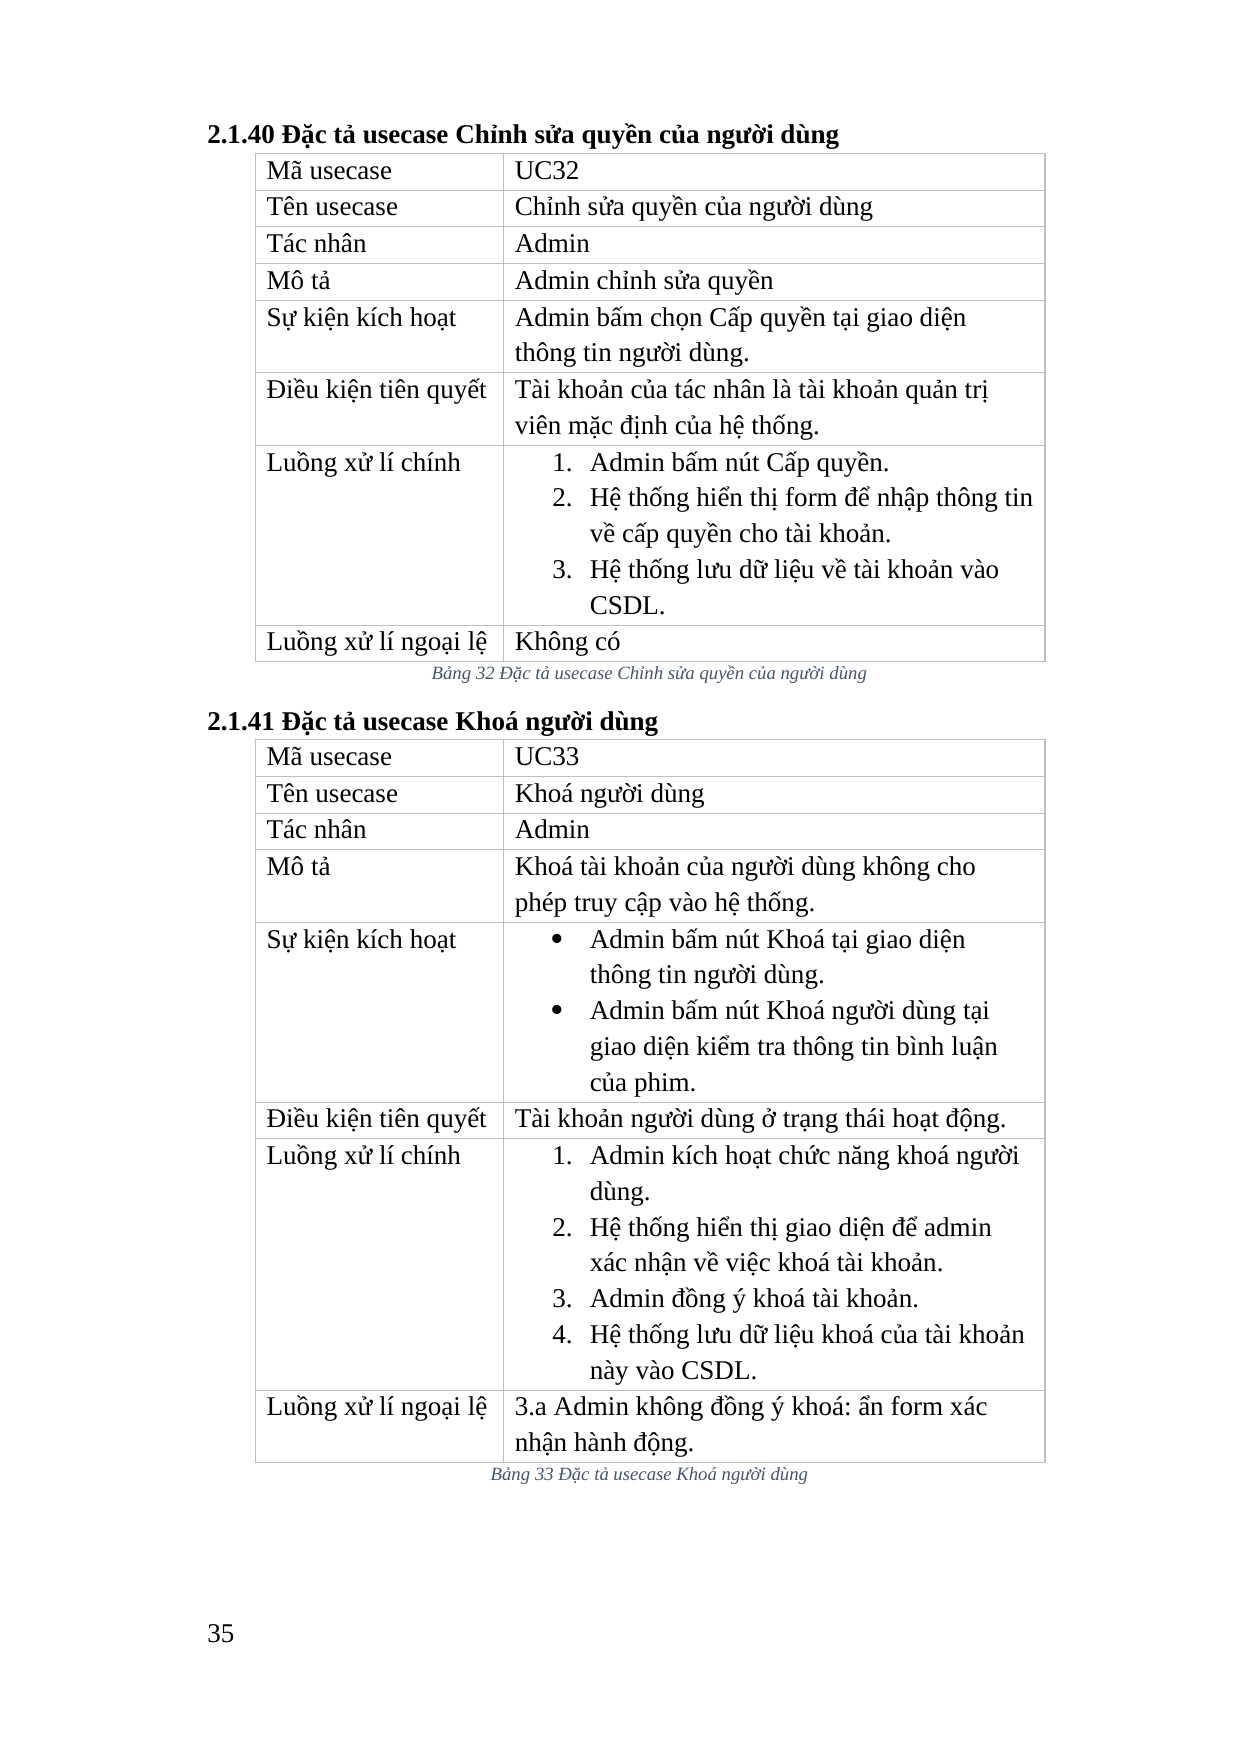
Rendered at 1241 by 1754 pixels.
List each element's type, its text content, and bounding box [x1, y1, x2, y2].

table_cell Admin bấm nút Cấp quyền. Hệ thống hiển thị form để nhập thông tin về cấp quyền cho tài khoản. Hệ thống lưu dữ liệu về tài khoản vào CSDL. [504, 446, 1044, 624]
table_cell Admin bấm nút Khoá tại giao diện thông tin người dùng. Admin bấm nút Khoá người dùng tại giao diện kiểm tra thông tin bình luận của phim. [504, 923, 1044, 1102]
table_cell Luồng xử lí ngoại lệ [256, 1391, 503, 1462]
table_cell Luồng xử lí ngoại lệ [256, 626, 503, 661]
table_cell Sự kiện kích hoạt [256, 923, 503, 1102]
table_cell Tác nhân [256, 814, 503, 849]
table_cell Khoá tài khoản của người dùng không cho phép truy cập vào hệ thống. [504, 850, 1044, 922]
table_cell Tài khoản của tác nhân là tài khoản quản trị viên mặc định của hệ thống. [504, 373, 1044, 445]
table_header UC32 [504, 154, 1044, 189]
table_cell Không có [504, 626, 1044, 661]
table_cell Luồng xử lí chính [256, 446, 503, 624]
table_cell Tên usecase [256, 191, 503, 226]
table_cell Admin chỉnh sửa quyền [504, 264, 1044, 300]
text Bảng 33 Đặc tả usecase Khoá người dùng [207, 1463, 1093, 1484]
table_cell Tài khoản người dùng ở trạng thái hoạt động. [504, 1103, 1044, 1138]
table_cell Mô tả [256, 850, 503, 922]
table_cell Chỉnh sửa quyền của người dùng [504, 191, 1044, 226]
table_cell Sự kiện kích hoạt [256, 301, 503, 372]
table_cell Khoá người dùng [504, 777, 1044, 812]
table_cell Điều kiện tiên quyết [256, 1103, 503, 1138]
subtitle 2.1.40 Đặc tả usecase Chỉnh sửa quyền của người dùng [207, 118, 1093, 150]
table_cell Luồng xử lí chính [256, 1139, 503, 1389]
table_cell Tác nhân [256, 227, 503, 263]
table_cell Admin [504, 814, 1044, 849]
table_cell 3.a Admin không đồng ý khoá: ẩn form xác nhận hành động. [504, 1391, 1044, 1462]
table_cell Điều kiện tiên quyết [256, 373, 503, 445]
table_cell Tên usecase [256, 777, 503, 812]
table_cell Admin bấm chọn Cấp quyền tại giao diện thông tin người dùng. [504, 301, 1044, 372]
table_cell Mô tả [256, 264, 503, 300]
table_cell Admin [504, 227, 1044, 263]
text Bảng 32 Đặc tả usecase Chỉnh sửa quyền của người dùng [207, 662, 1093, 684]
table_cell Admin kích hoạt chức năng khoá người dùng. Hệ thống hiển thị giao diện để admin xác nhận về việc khoá tài khoản. Admin đồng ý khoá tài khoản. Hệ thống lưu dữ liệu khoá của tài khoản này vào CSDL. [504, 1139, 1044, 1389]
table_header Mã usecase [256, 740, 503, 776]
subtitle 2.1.41 Đặc tả usecase Khoá người dùng [207, 705, 1093, 736]
table_header UC33 [504, 740, 1044, 776]
table_header Mã usecase [256, 154, 503, 189]
